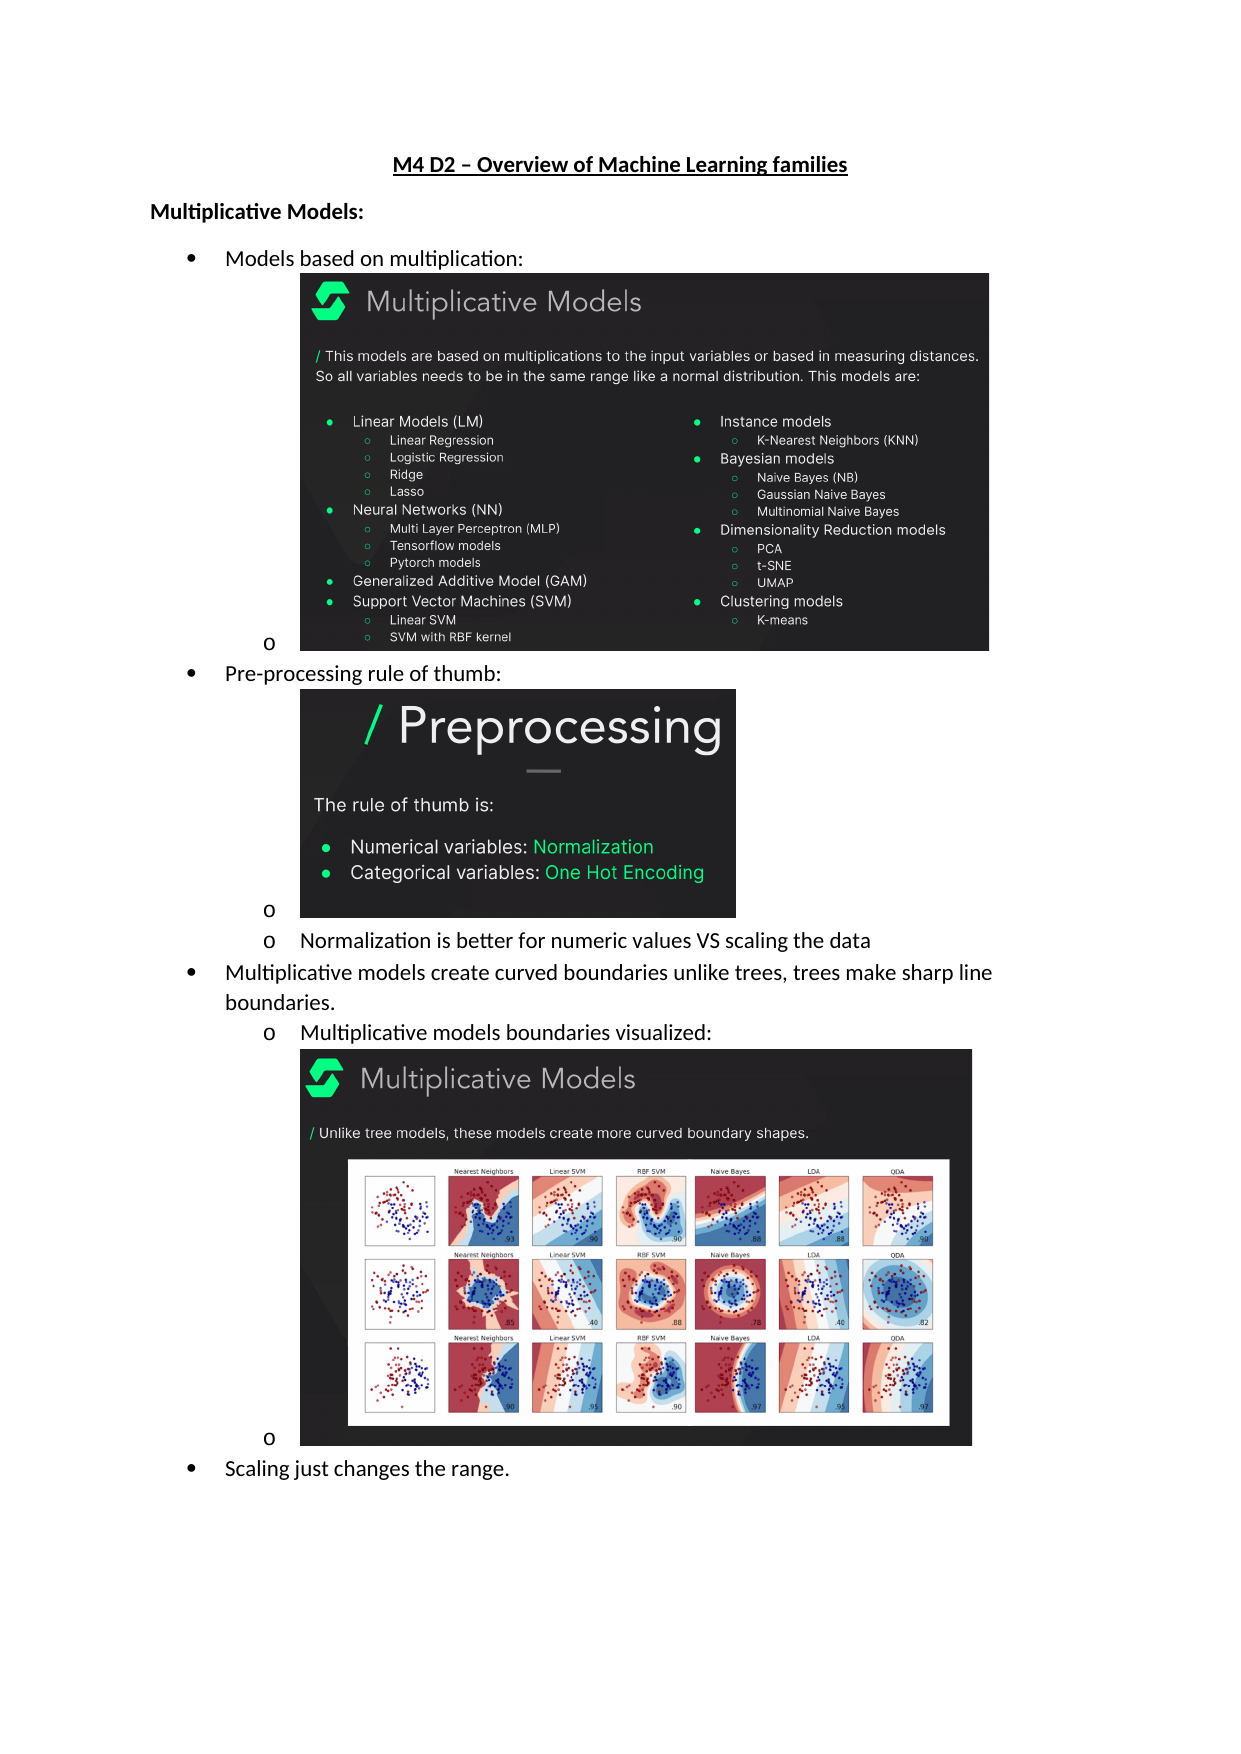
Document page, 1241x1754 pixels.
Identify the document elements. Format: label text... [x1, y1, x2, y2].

picture [300, 273, 990, 651]
text Multiplicative Models: [150, 197, 1090, 225]
list Pre-processing rule of thumb: [187, 659, 1090, 687]
list Normalization is better for numeric values VS scaling the data [262, 926, 1090, 955]
list Multiplicative models create curved boundaries unlike trees, trees make sharp line boundaries. [187, 958, 1090, 1016]
list Models based on multiplication: [187, 244, 1090, 272]
picture [300, 1049, 973, 1446]
picture [300, 689, 736, 918]
text M4 D2 – Overview of Machine Learning families [150, 150, 1090, 178]
list Multiplicative models boundaries visualized: [262, 1018, 1090, 1047]
list Scaling just changes the range. [187, 1454, 1090, 1483]
